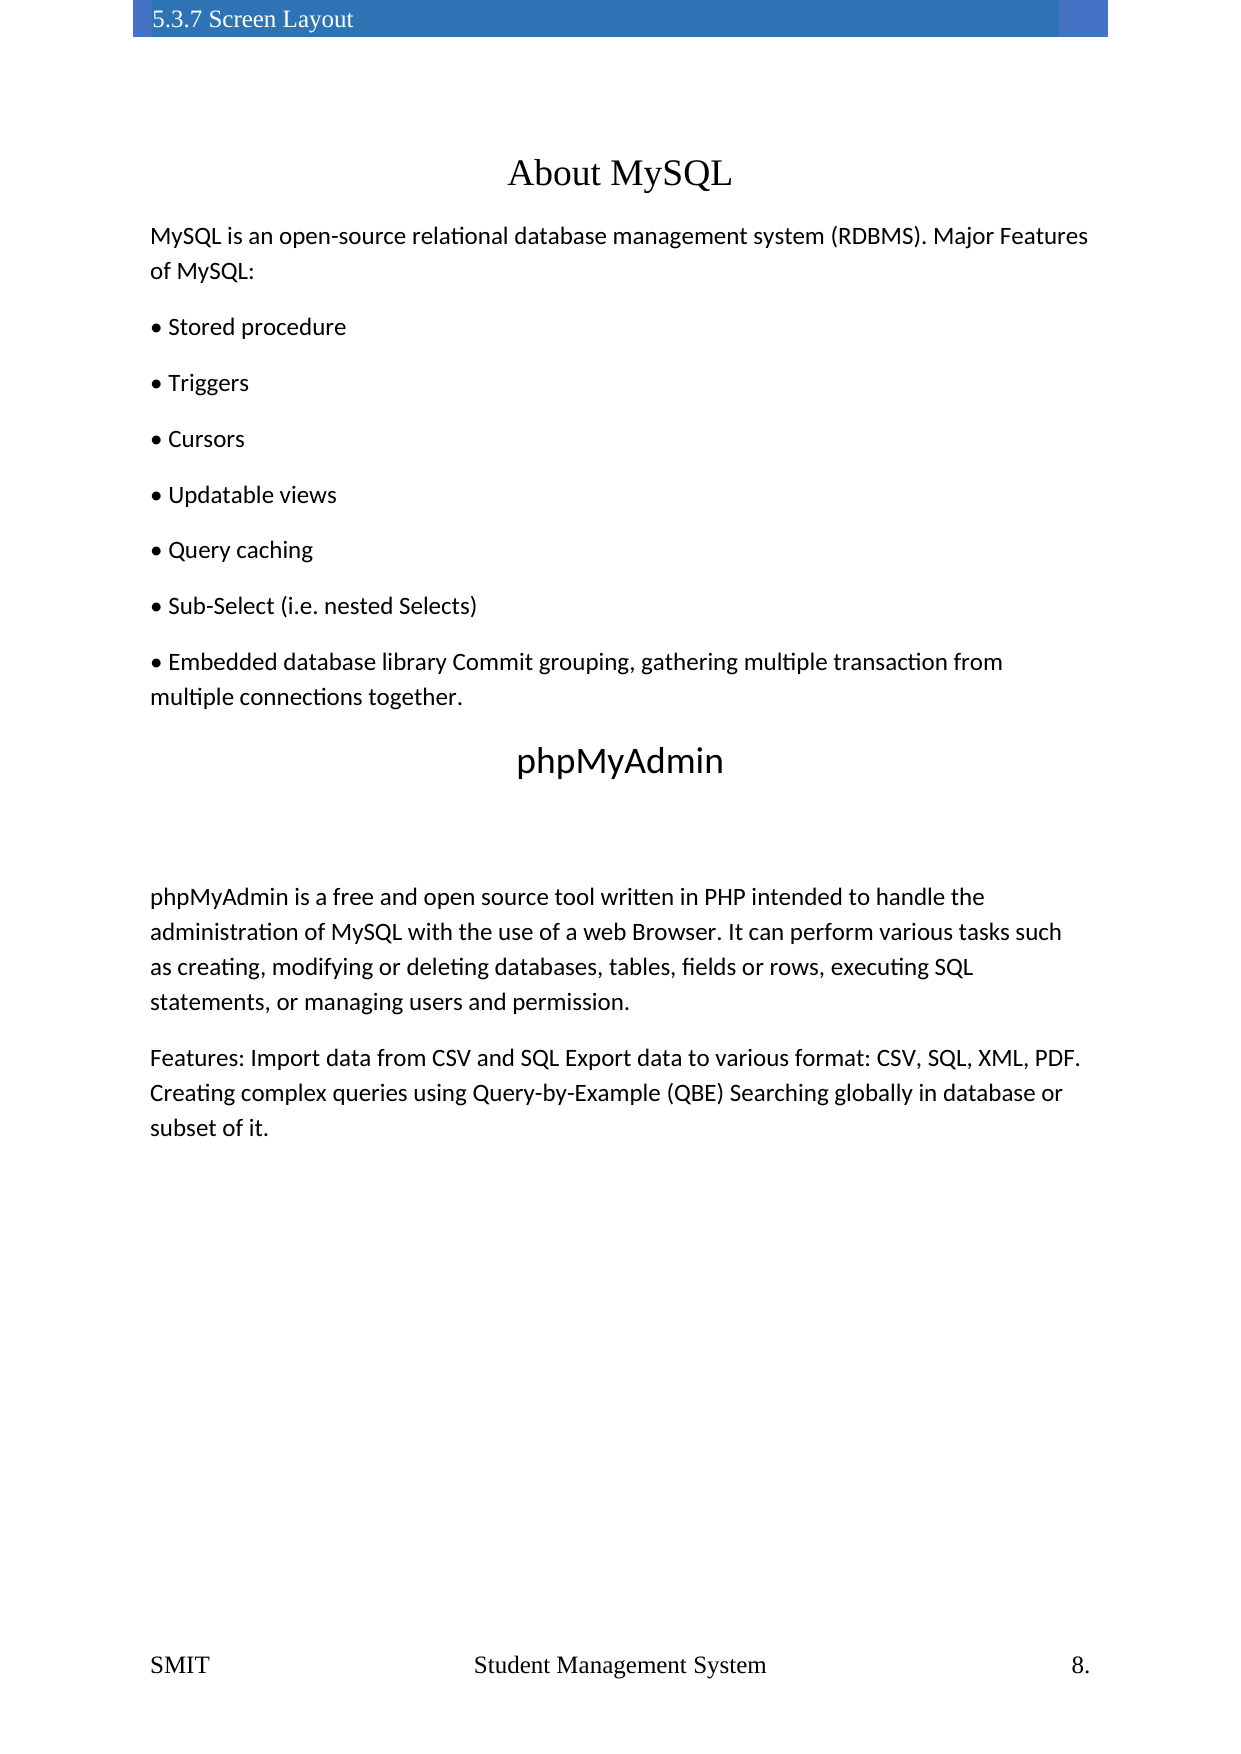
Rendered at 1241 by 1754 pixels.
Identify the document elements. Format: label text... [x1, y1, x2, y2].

text phpMyAdmin is a free and open source tool written in PHP intended to handle the administration of MySQL with the use of a web Browser. It can perform various tasks such as creating, modifying or deleting databases, tables, fields or rows, executing SQL statements, or managing users and permission. [150, 881, 1090, 1017]
text phpMyAdmin [150, 737, 1090, 783]
text • Sub-Select (i.e. nested Selects) [150, 590, 1090, 621]
text • Query caching [150, 534, 1090, 565]
text MySQL is an open-source relational database management system (RDBMS). Major Features of MySQL: [150, 220, 1090, 286]
text • Updatable views [150, 479, 1090, 509]
text • Cursors [150, 423, 1090, 453]
text • Embedded database library Commit grouping, gathering multiple transaction from multiple connections together. [150, 646, 1090, 712]
text • Stored procedure [150, 311, 1090, 342]
text About MySQL [150, 150, 1090, 193]
text • Triggers [150, 367, 1090, 398]
text Features: Import data from CSV and SQL Export data to various format: CSV, SQL, XML, PDF. Creating complex queries using Query-by-Example (QBE) Searching globally in database or subset of it. [150, 1042, 1090, 1142]
